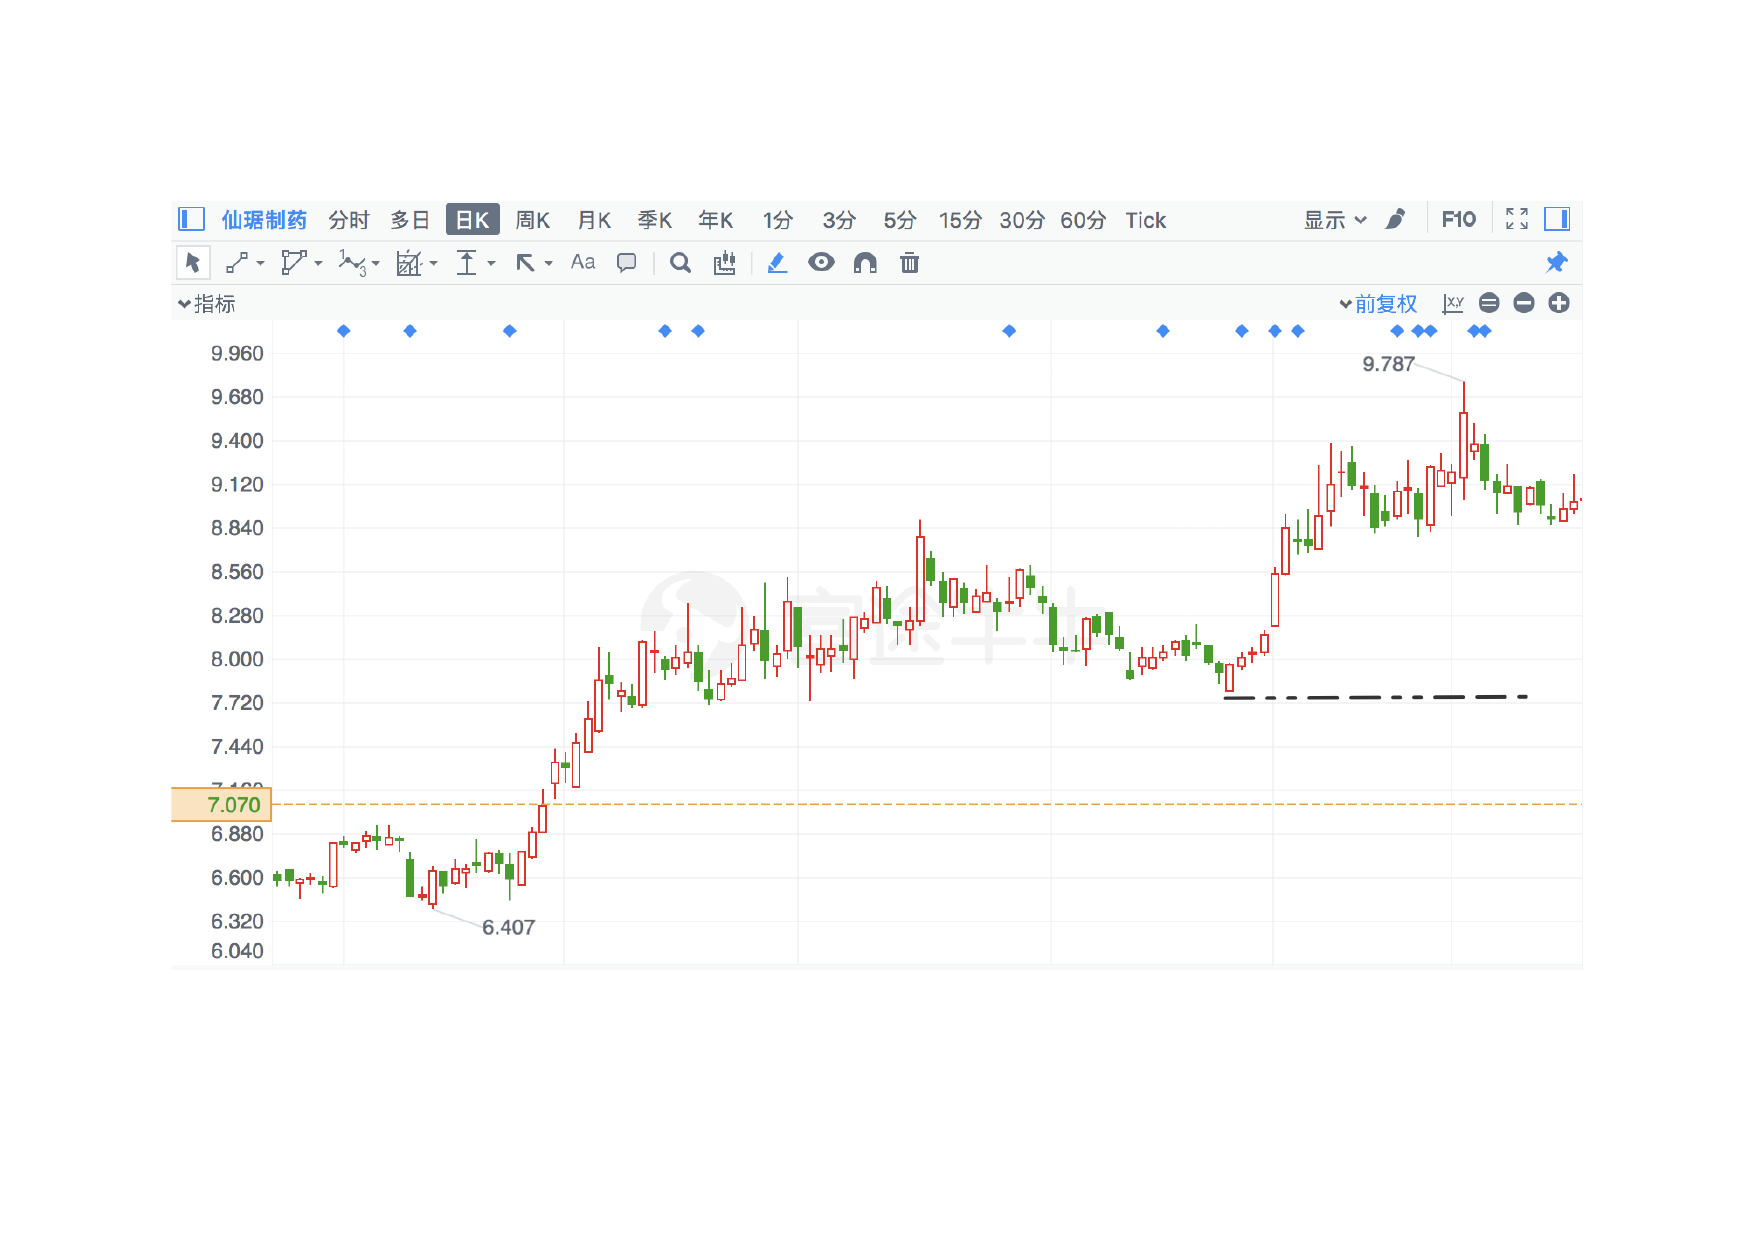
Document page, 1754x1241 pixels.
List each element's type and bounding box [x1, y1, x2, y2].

picture [171, 201, 1583, 970]
